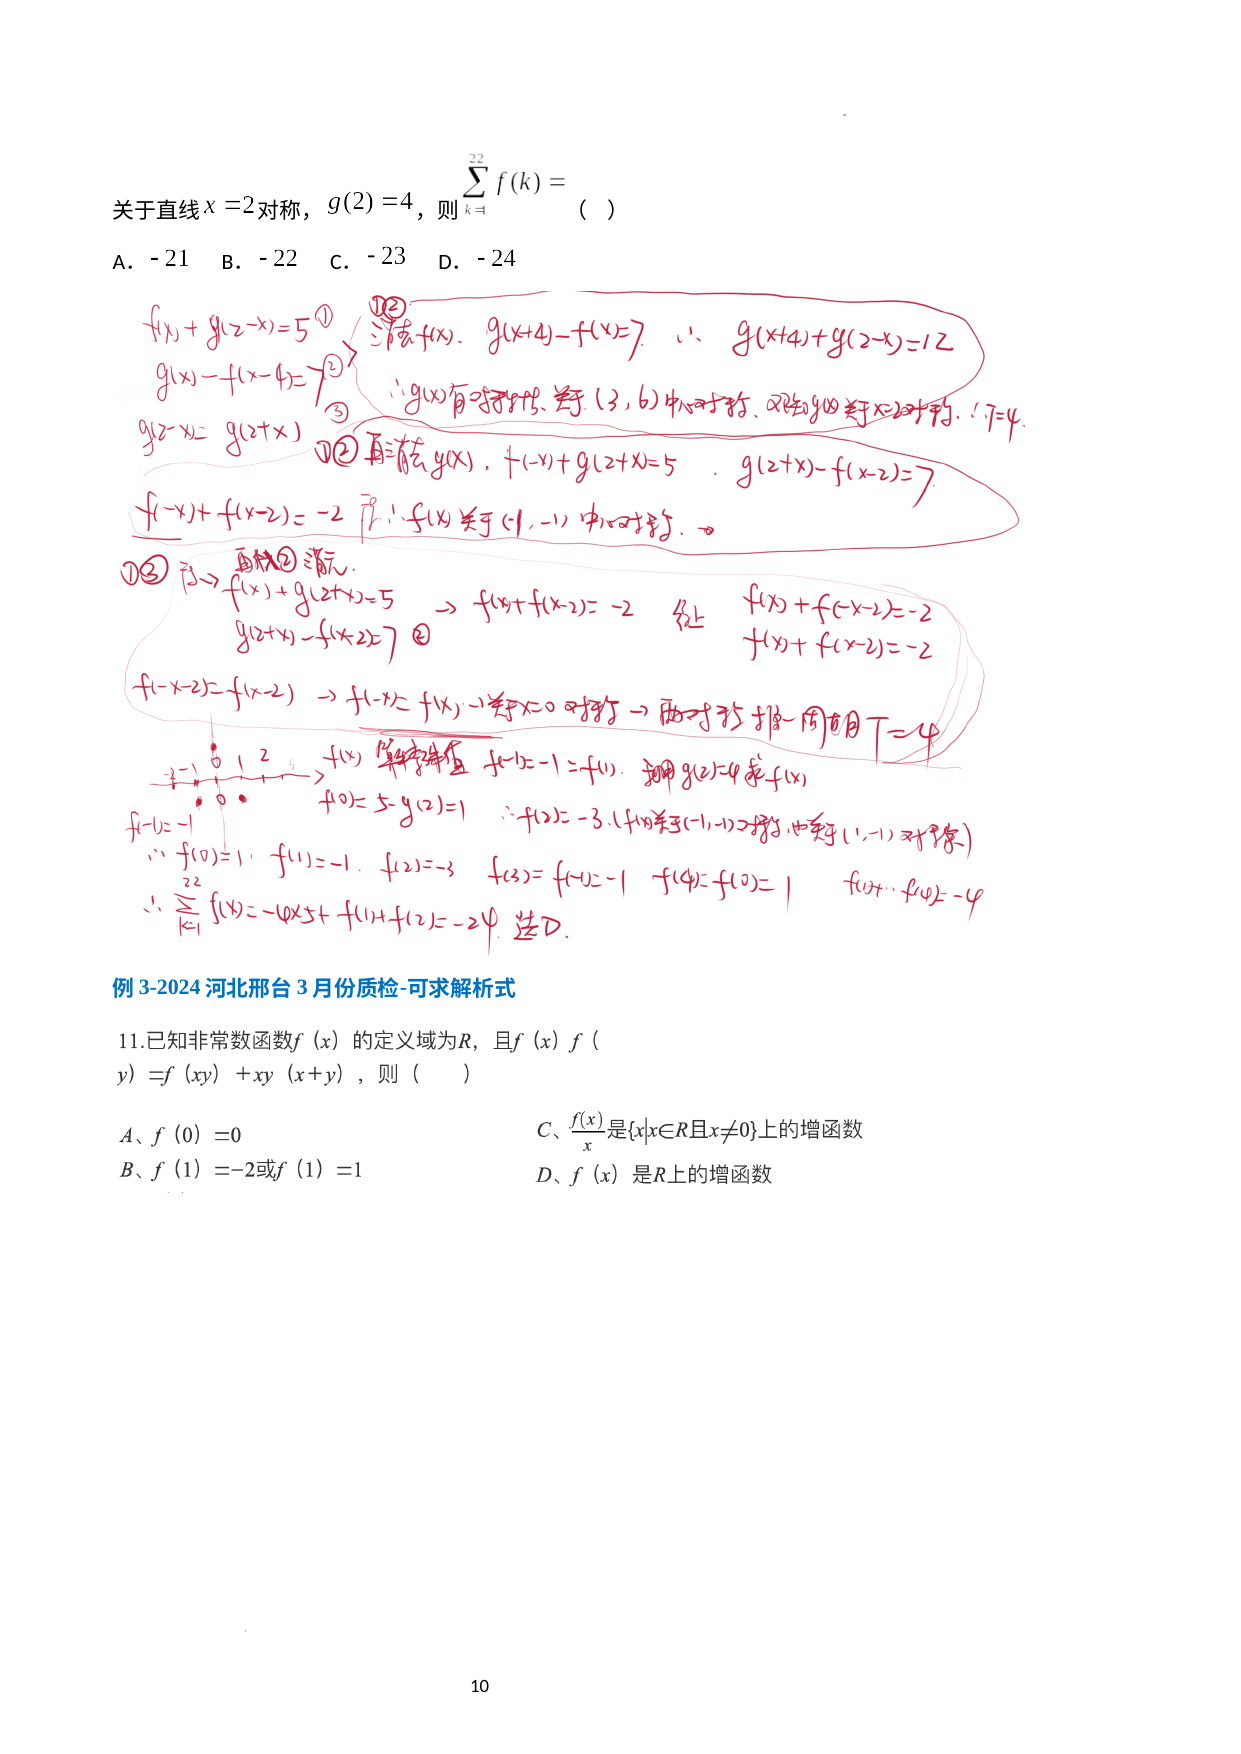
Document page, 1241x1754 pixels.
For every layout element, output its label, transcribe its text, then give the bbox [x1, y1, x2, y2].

text 例3-2024河北邢台3月份质检-可求解析式 [112, 971, 1128, 1002]
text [112, 148, 1128, 224]
picture [112, 291, 1026, 958]
picture [112, 1018, 628, 1090]
text A． B． C． D． [112, 240, 1128, 276]
picture [112, 1103, 1044, 1193]
